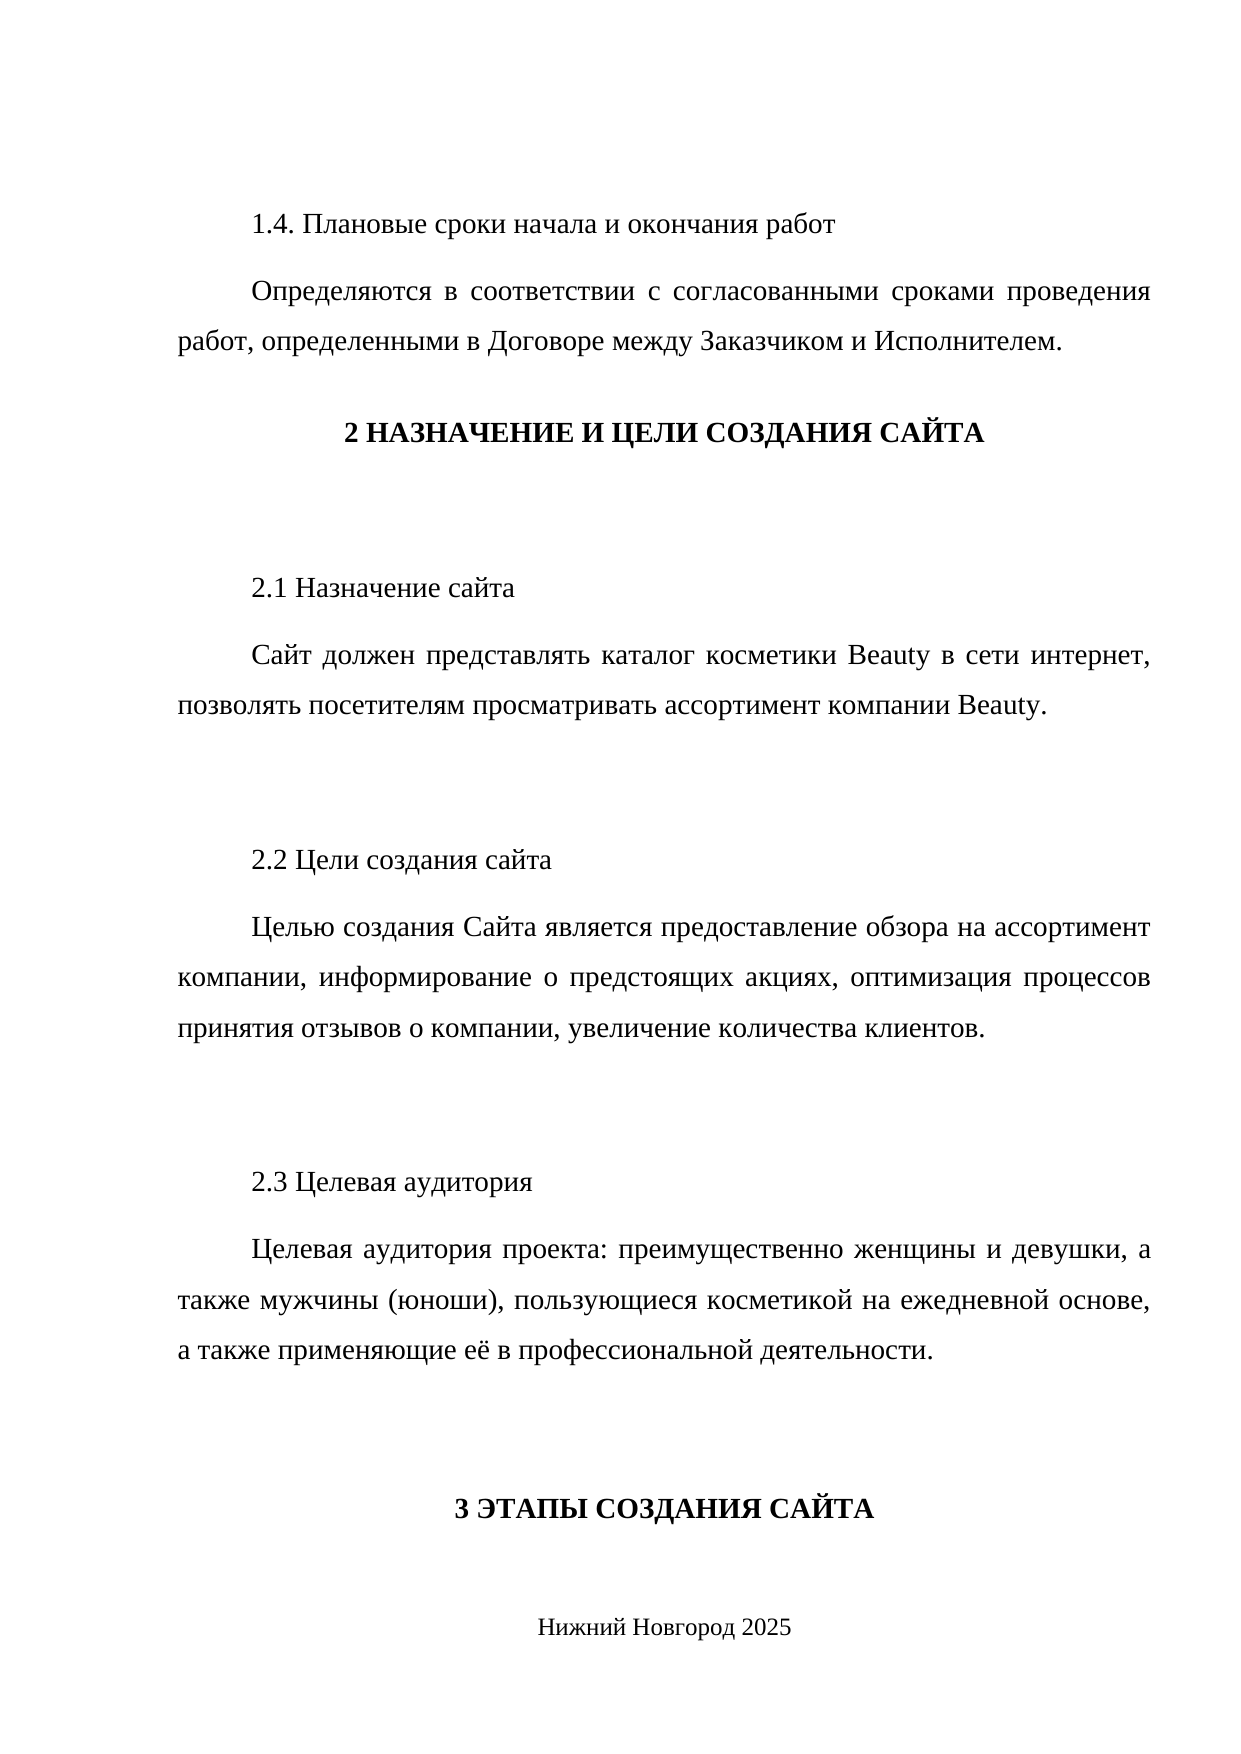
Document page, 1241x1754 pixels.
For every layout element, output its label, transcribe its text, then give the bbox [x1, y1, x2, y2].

text Сайт должен представлять каталог косметики Beauty в сети интернет, позволять посетителям просматривать ассортимент компании Beauty. [177, 637, 1152, 721]
subtitle 2.3 Целевая аудитория [177, 1164, 1152, 1198]
text Целевая аудитория проекта: преимущественно женщины и девушки, а также мужчины (юноши), пользующиеся косметикой на ежедневной основе, а также применяющие её в профессиональной деятельности. [177, 1231, 1152, 1366]
subtitle 2 НАЗНАЧЕНИЕ И ЦЕЛИ СОЗДАНИЯ САЙТА [177, 415, 1152, 449]
text Целью создания Сайта является предоставление обзора на ассортимент компании, информирование о предстоящих акциях, оптимизация процессов принятия отзывов о компании, увеличение количества клиентов. [177, 909, 1152, 1043]
subtitle 2.2 Цели создания сайта [177, 842, 1152, 876]
text Определяются в соответствии с согласованными сроками проведения работ, определенными в Договоре между Заказчиком и Исполнителем. [177, 273, 1152, 357]
subtitle 3 ЭТАПЫ СОЗДАНИЯ САЙТА [177, 1491, 1152, 1524]
subtitle 1.4. Плановые сроки начала и окончания работ [177, 206, 1152, 239]
subtitle 2.1 Назначение сайта [177, 570, 1152, 603]
